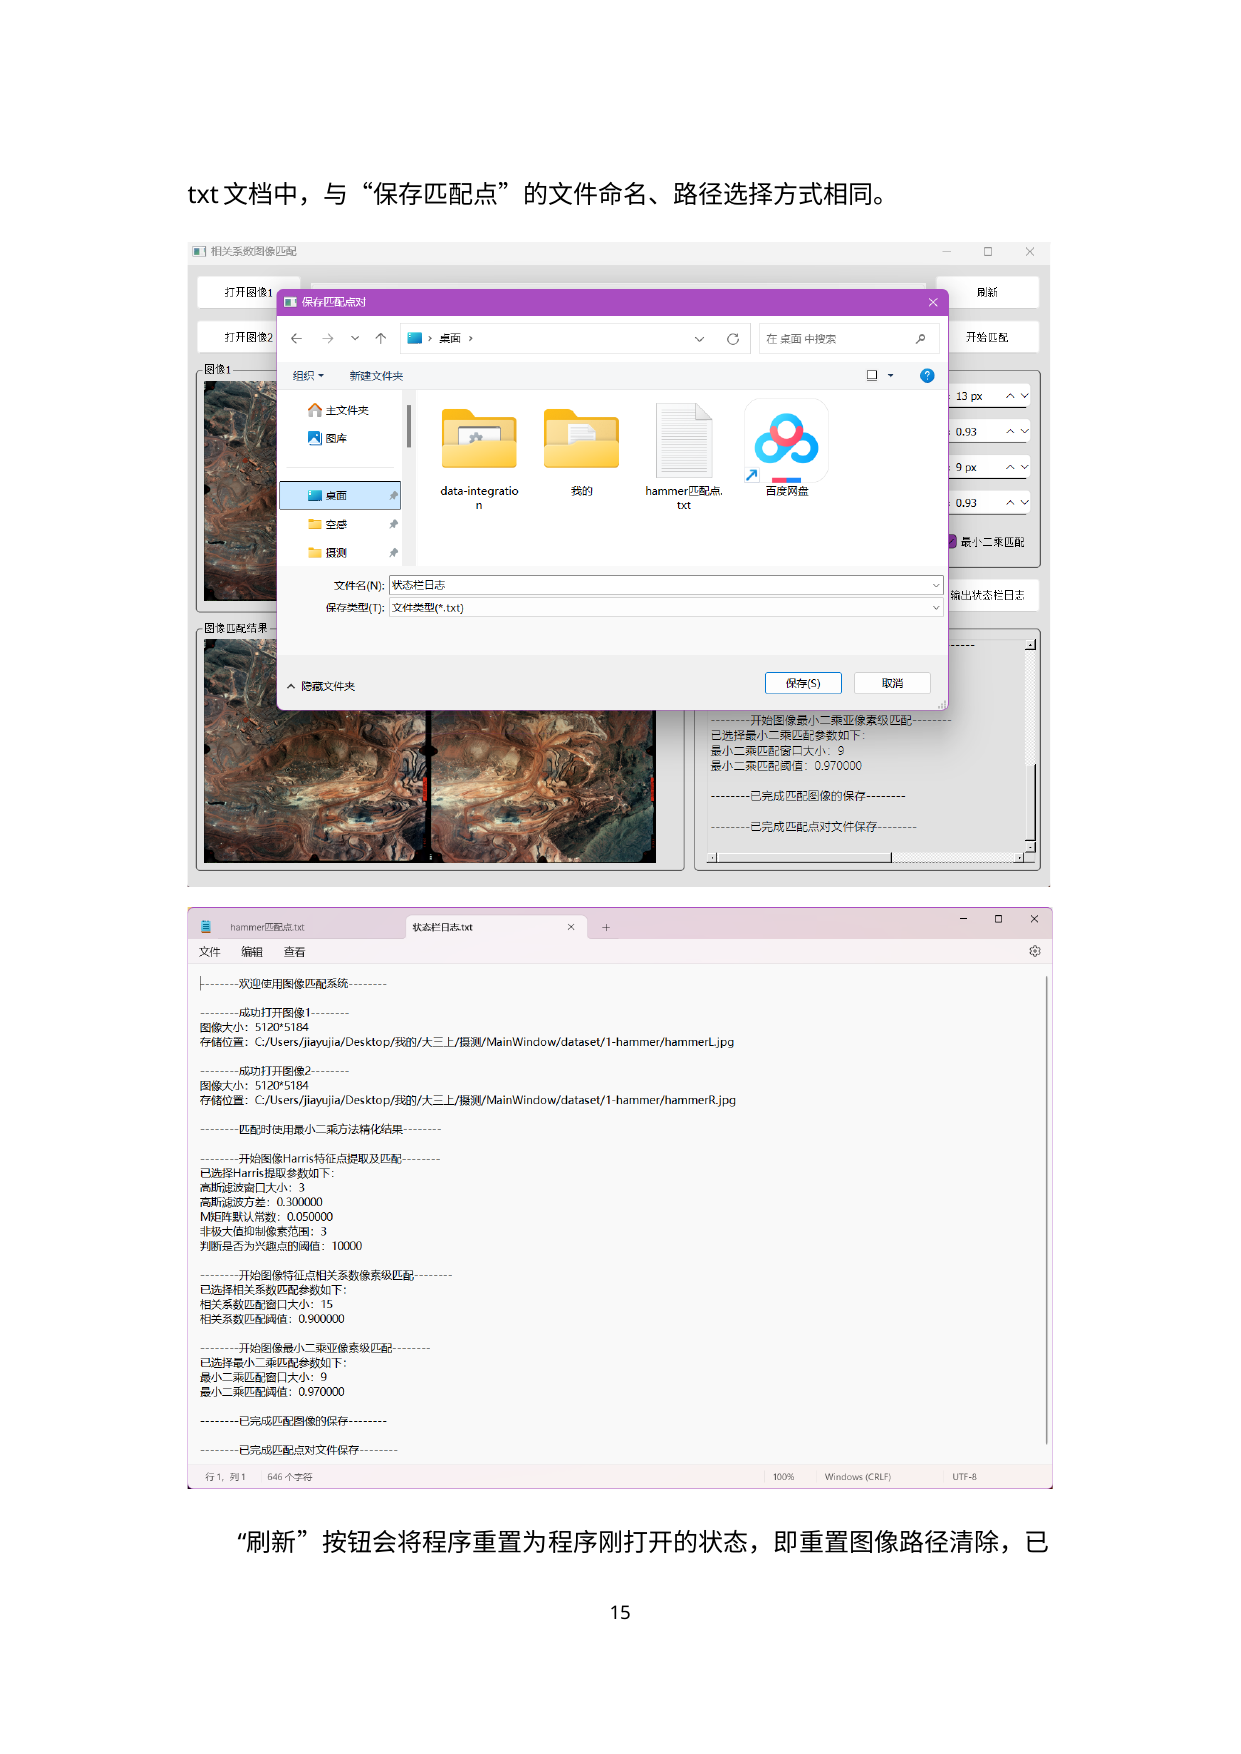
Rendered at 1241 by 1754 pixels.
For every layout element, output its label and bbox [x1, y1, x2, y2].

text [187, 1508, 1053, 1573]
picture [187, 907, 1053, 1489]
text [187, 160, 1053, 225]
picture [187, 242, 1051, 887]
